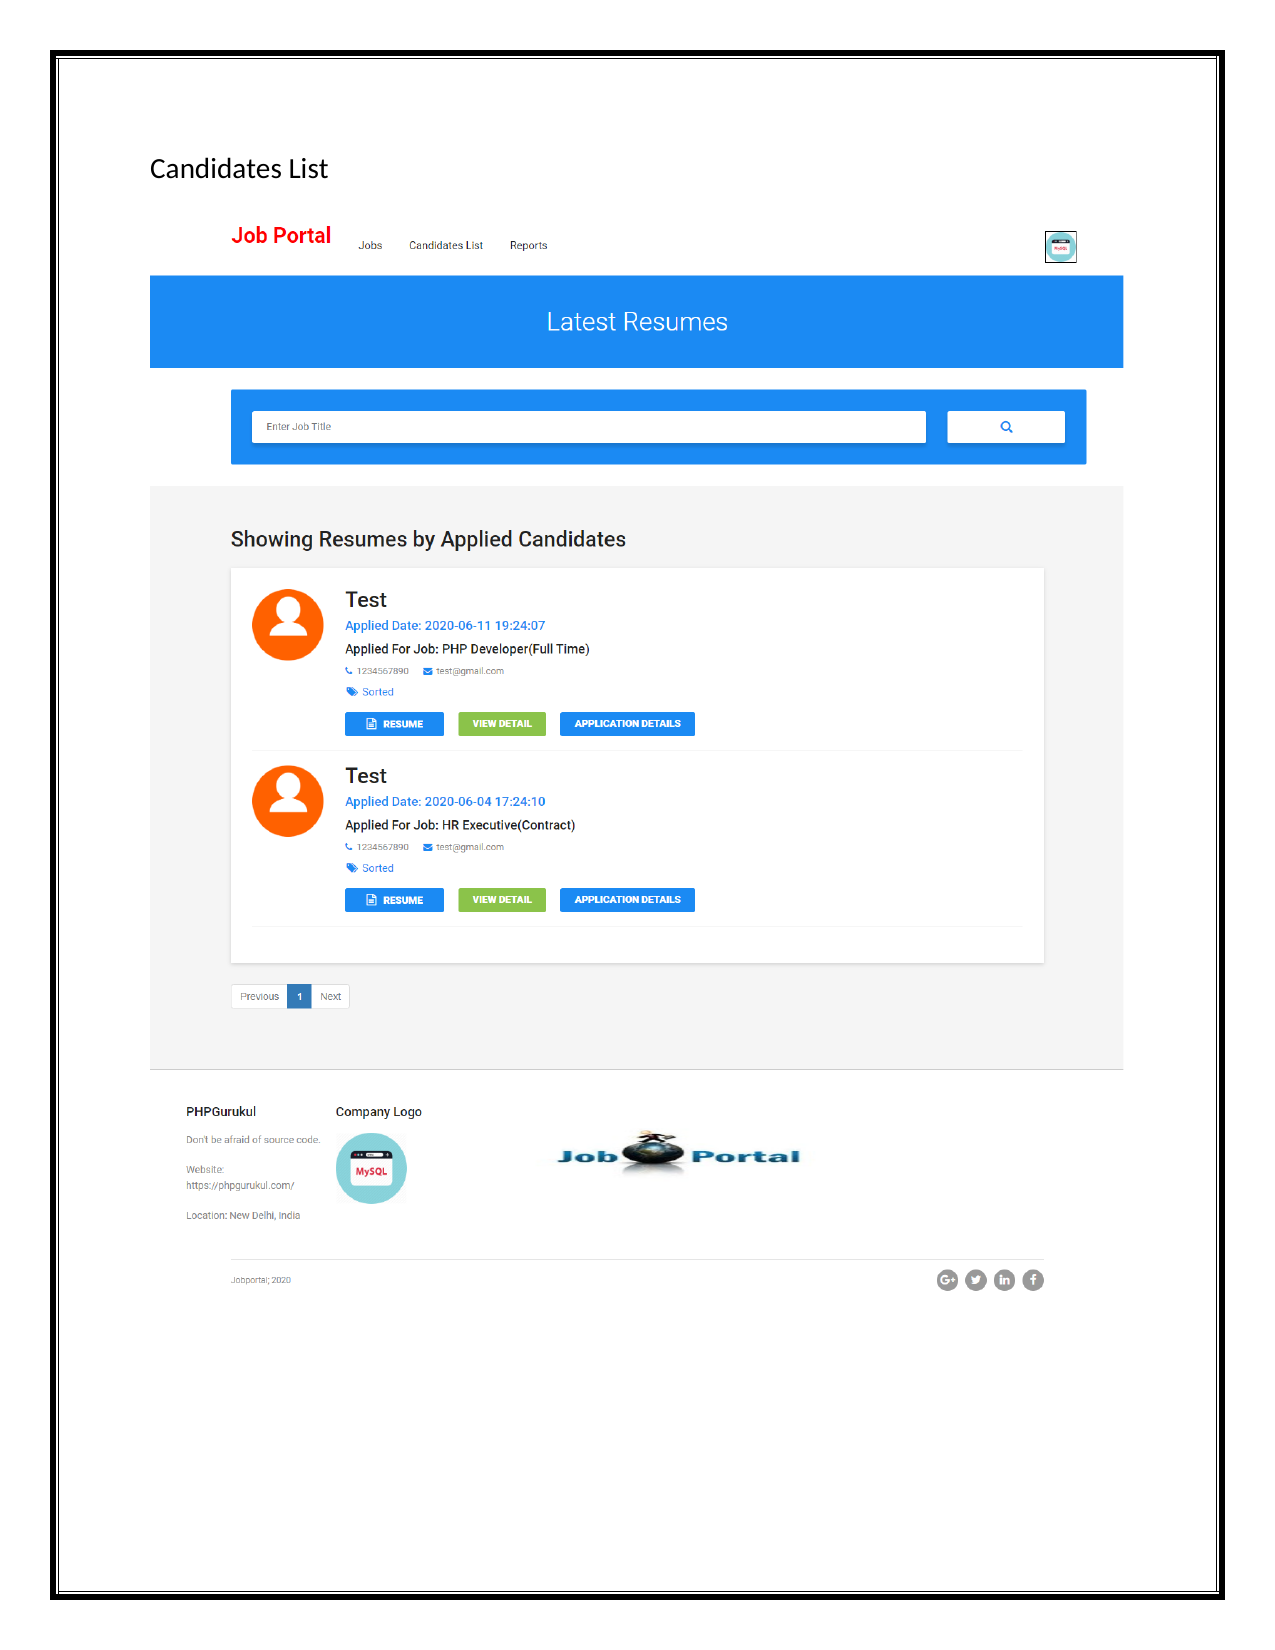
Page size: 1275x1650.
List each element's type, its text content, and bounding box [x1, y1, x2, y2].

picture [150, 211, 1124, 1312]
text Candidates List [150, 150, 1125, 186]
